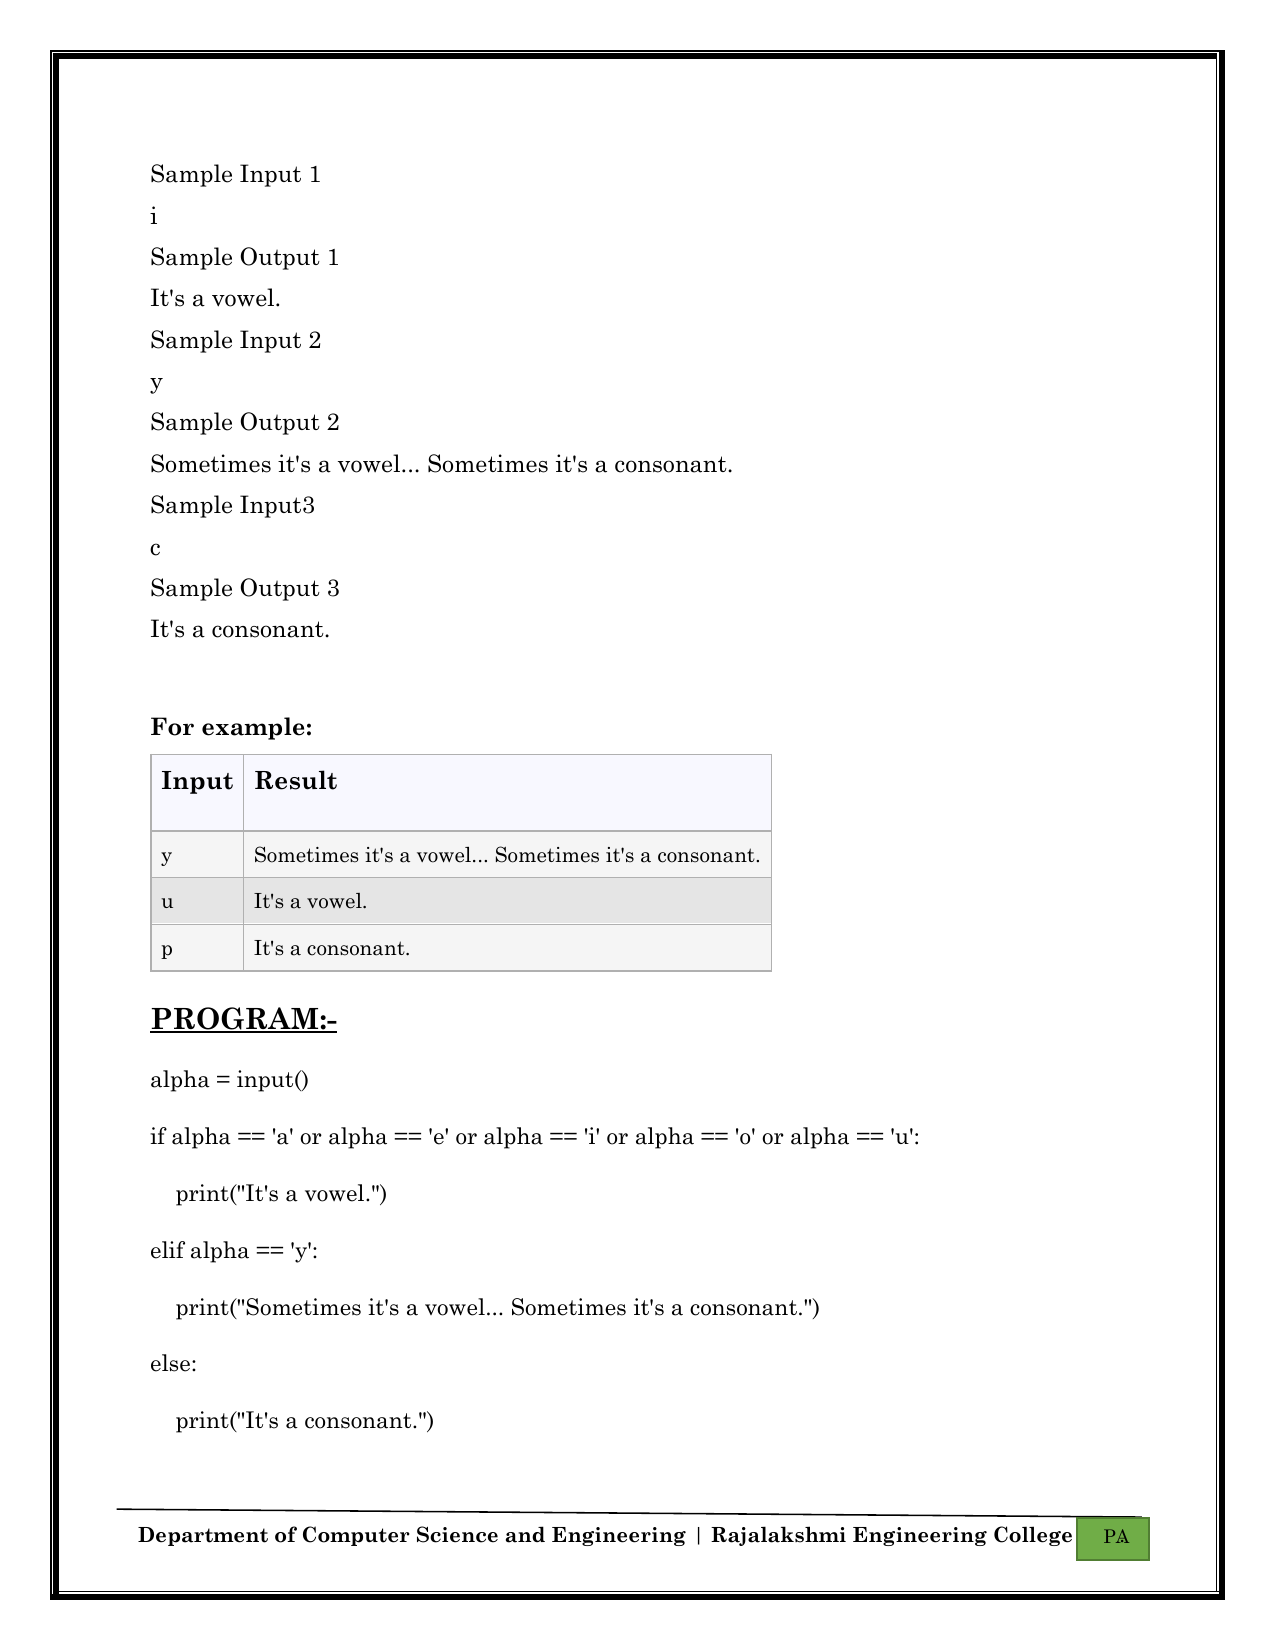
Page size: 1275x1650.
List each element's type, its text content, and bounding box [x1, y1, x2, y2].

text PROGRAM:- [150, 1001, 1125, 1036]
text else: [150, 1349, 1125, 1377]
text It's a vowel. [150, 283, 1125, 312]
text c [150, 531, 1125, 560]
text Sample Input3 [150, 490, 1125, 519]
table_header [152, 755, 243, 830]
text Sample Output 1 [150, 242, 1125, 271]
text print("Sometimes it's a vowel... Sometimes it's a consonant.") [150, 1292, 1125, 1320]
text y [150, 366, 1125, 395]
text Sometimes it's a vowel... Sometimes it's a consonant. [150, 448, 1125, 477]
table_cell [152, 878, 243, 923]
text It's a consonant. [150, 614, 1125, 643]
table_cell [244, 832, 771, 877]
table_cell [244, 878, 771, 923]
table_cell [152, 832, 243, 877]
text print("It's a consonant.") [150, 1406, 1125, 1433]
text elif alpha == 'y': [150, 1236, 1125, 1263]
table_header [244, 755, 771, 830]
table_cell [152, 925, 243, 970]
text alpha = input() [150, 1065, 1125, 1093]
text i [150, 200, 1125, 229]
text Sample Output 3 [150, 573, 1125, 601]
text print("It's a vowel.") [150, 1179, 1125, 1206]
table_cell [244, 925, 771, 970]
text Sample Input 1 [150, 159, 1125, 188]
text Sample Output 2 [150, 407, 1125, 436]
text if alpha == 'a' or alpha == 'e' or alpha == 'i' or alpha == 'o' or alpha == 'u': [150, 1122, 1125, 1149]
text Sample Input 2 [150, 324, 1125, 353]
text For example: [150, 712, 1125, 741]
